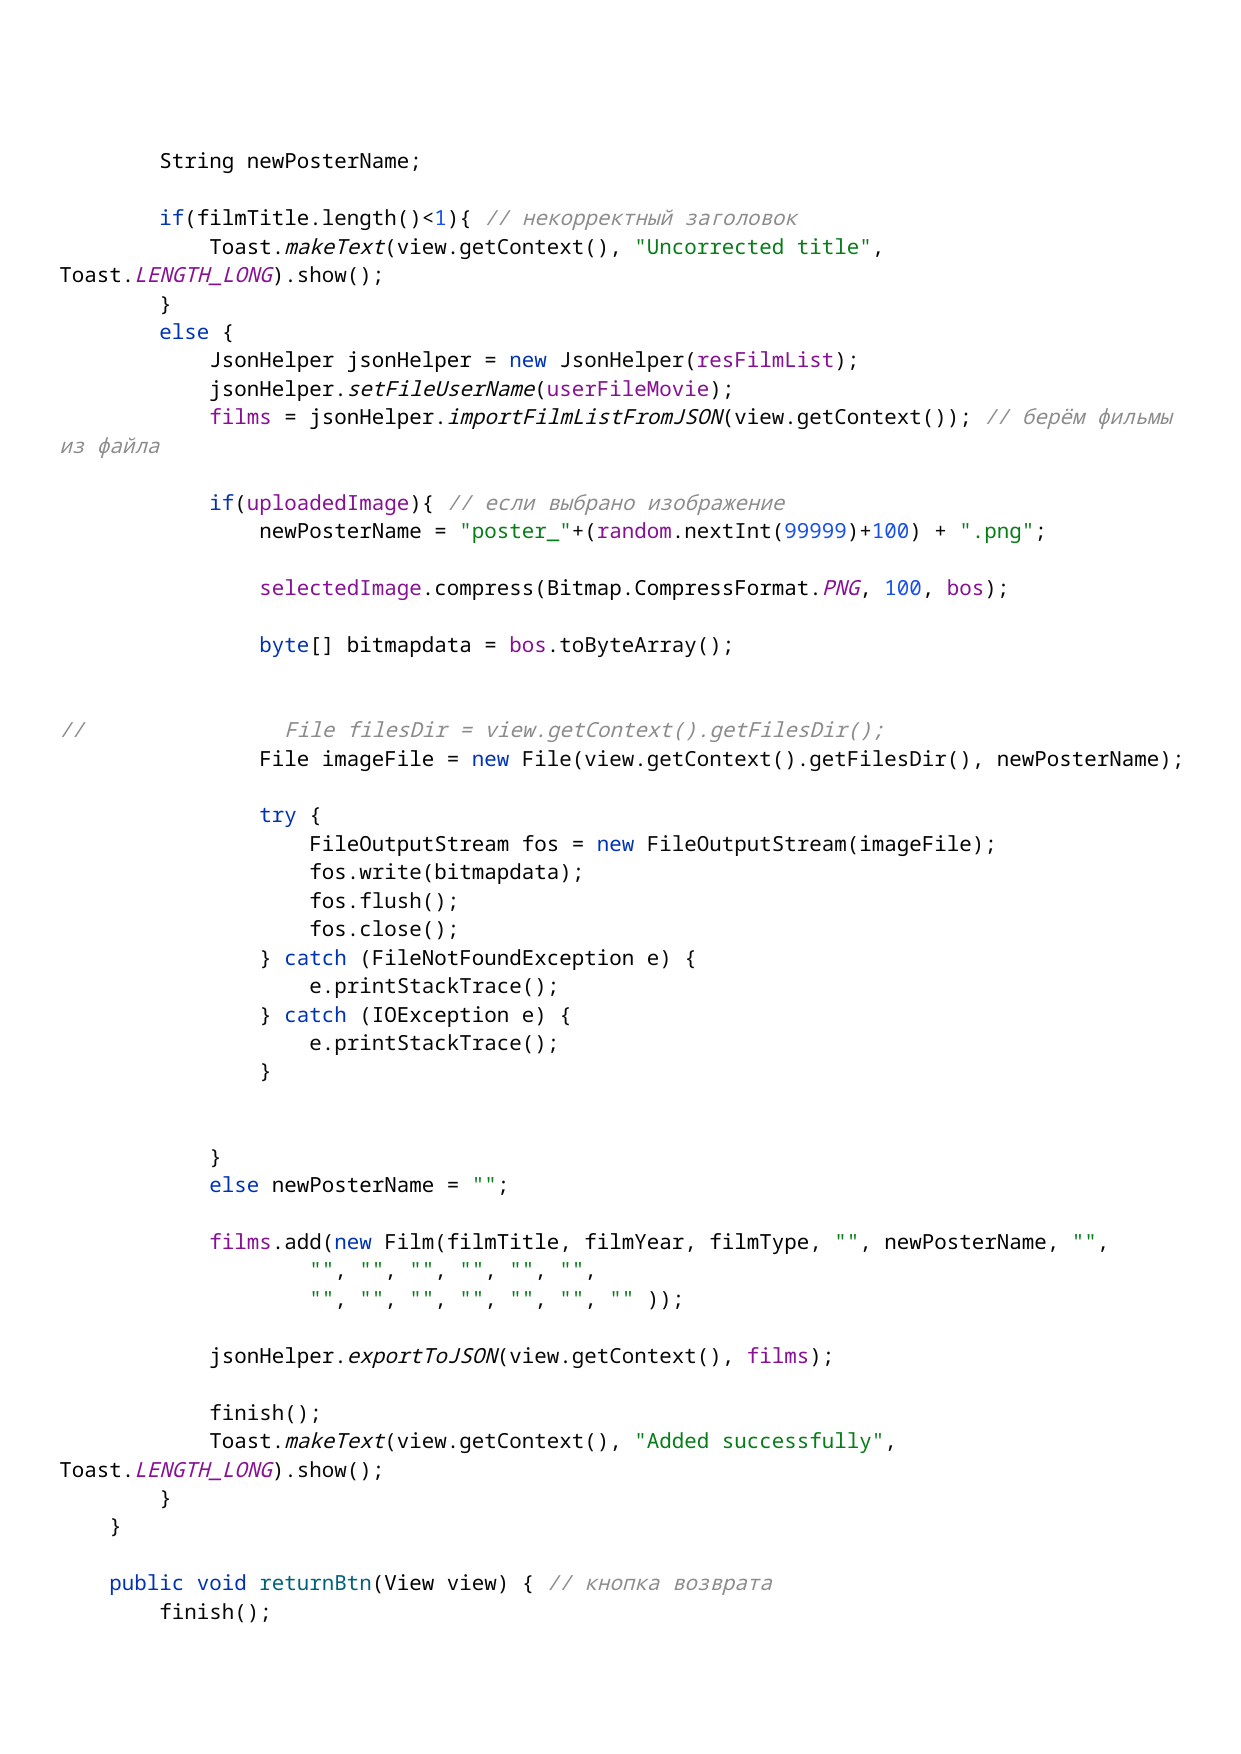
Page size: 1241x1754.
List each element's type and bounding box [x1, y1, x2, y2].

text [59, 118, 1196, 1625]
